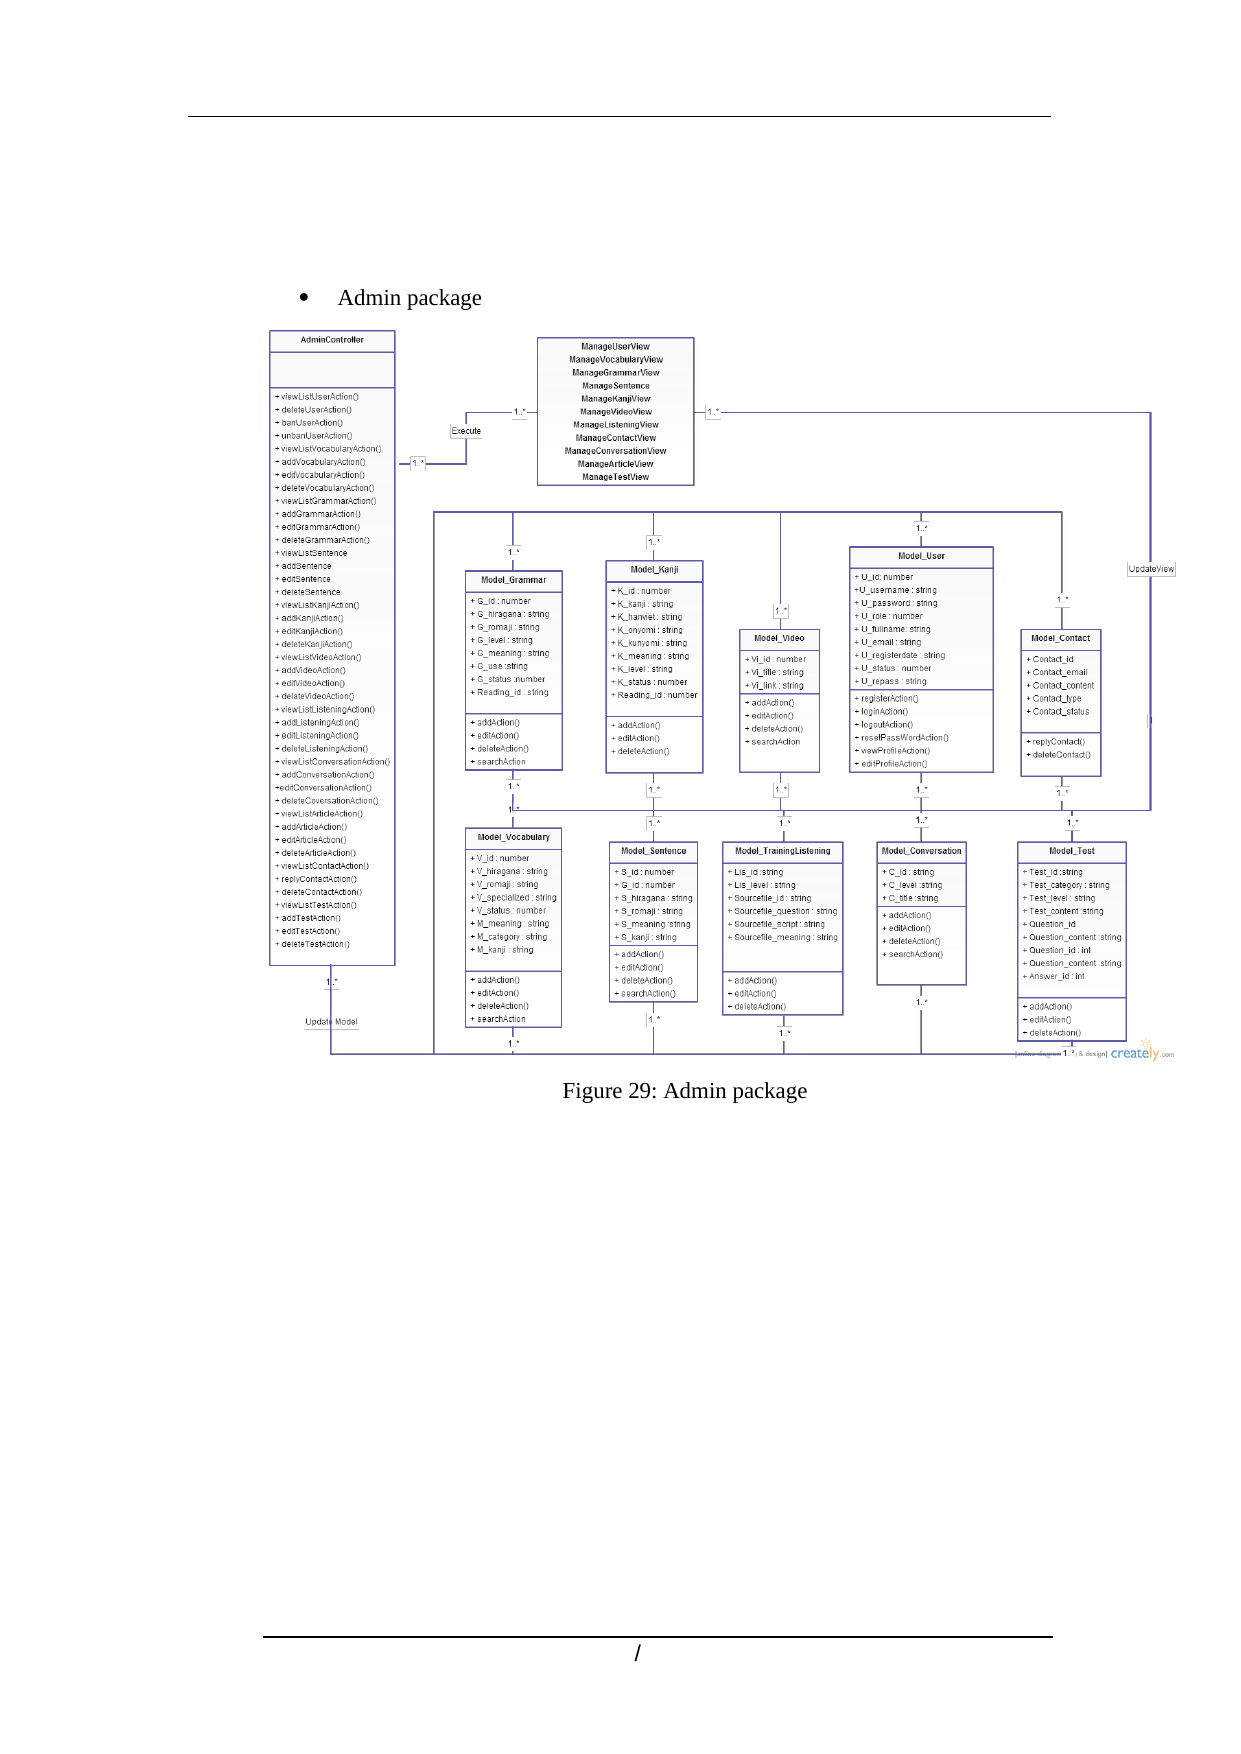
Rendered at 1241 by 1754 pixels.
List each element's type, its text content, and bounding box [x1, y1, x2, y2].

picture [262, 323, 1178, 1064]
list Figure 29: Admin package [487, 1077, 1053, 1103]
list Admin package [300, 284, 1053, 310]
